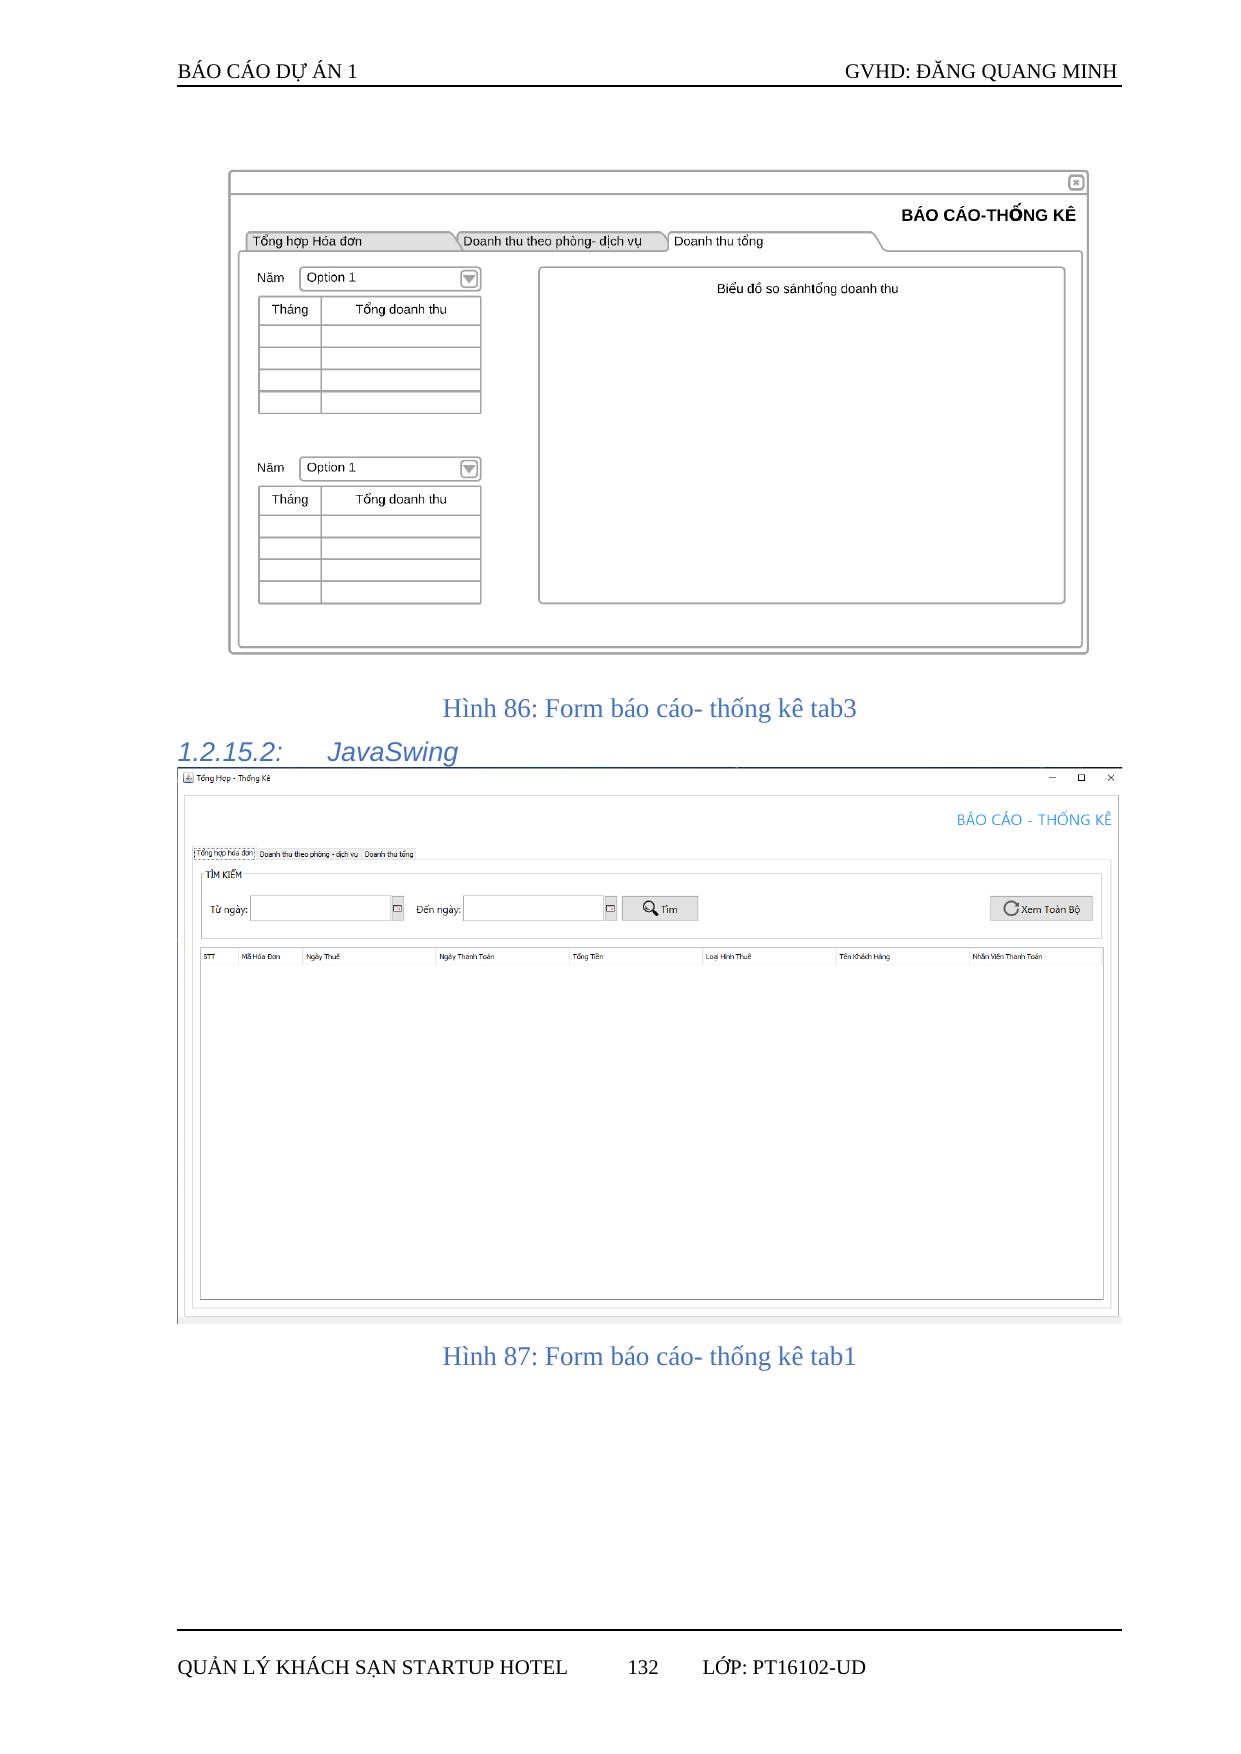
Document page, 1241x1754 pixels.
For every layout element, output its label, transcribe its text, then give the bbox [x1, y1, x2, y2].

text Hình 86: Form báo cáo- thống kê tab3 [177, 692, 1122, 723]
text Hình 87: Form báo cáo- thống kê tab1 [177, 1340, 1122, 1371]
picture [177, 767, 1123, 1324]
subtitle JavaSwing [177, 736, 1122, 767]
picture [177, 147, 1123, 676]
